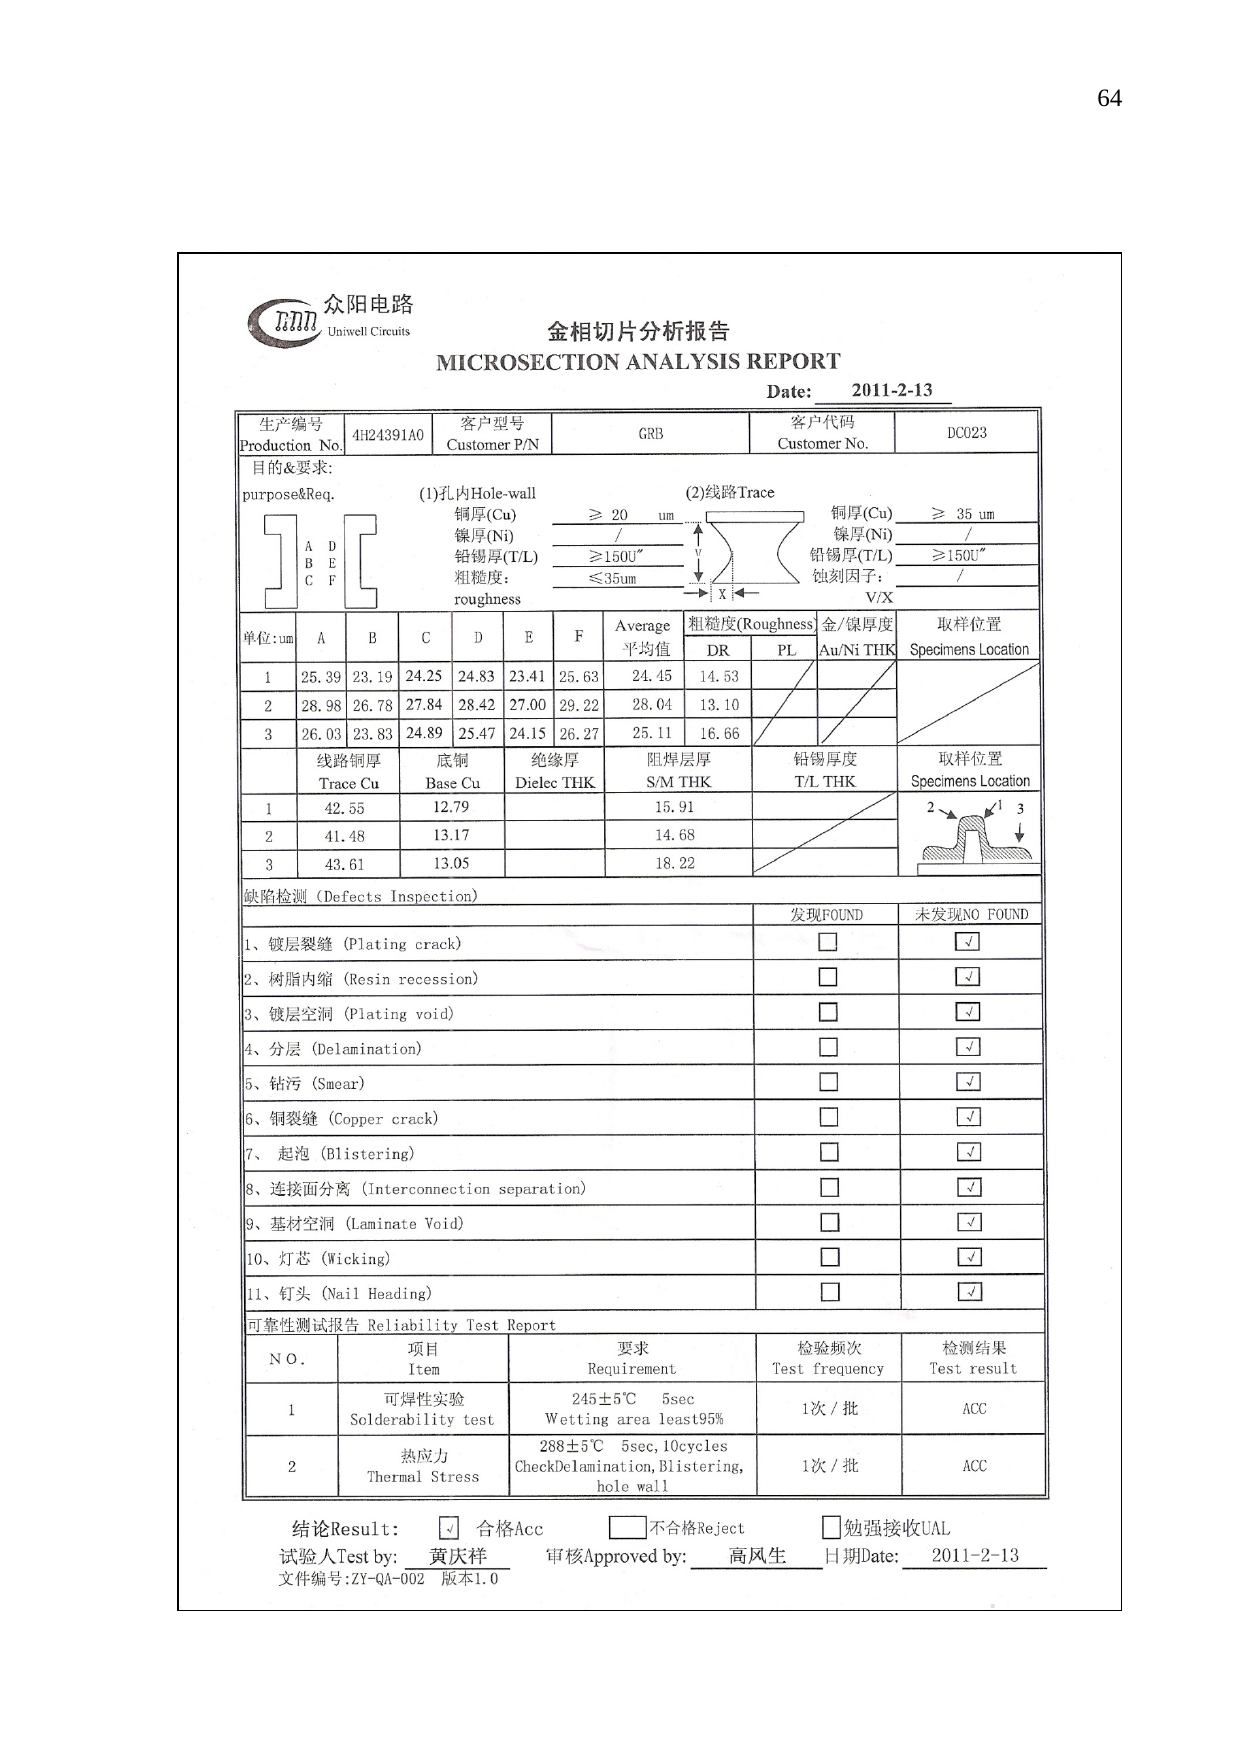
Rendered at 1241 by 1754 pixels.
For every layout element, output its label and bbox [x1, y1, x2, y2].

picture [179, 254, 1121, 1610]
